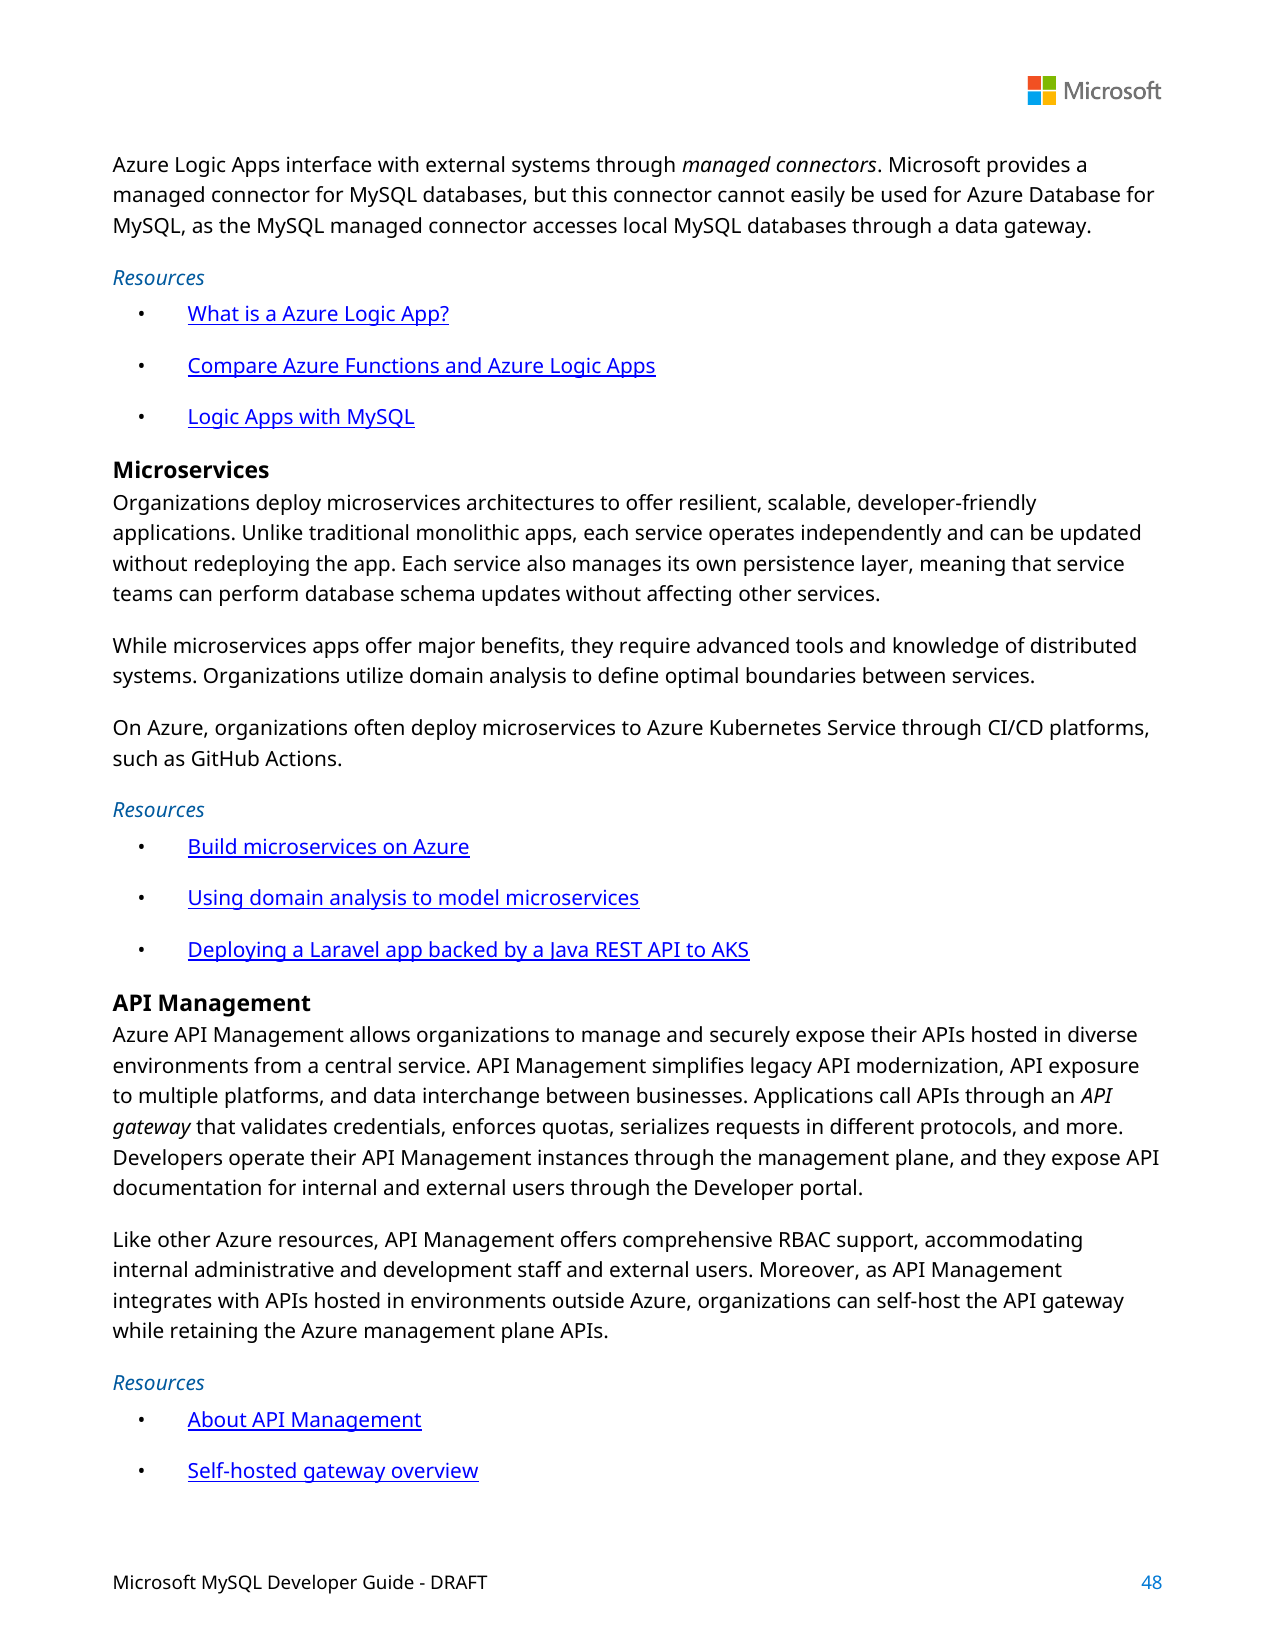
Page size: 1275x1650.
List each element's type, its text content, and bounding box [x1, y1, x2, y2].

list Self-hosted gateway overview [137, 1456, 1162, 1485]
text Organizations deploy microservices architectures to offer resilient, scalable, developer-friendly applications. Unlike traditional monolithic apps, each service operates independently and can be updated without redeploying the app. Each service also manages its own persistence layer, meaning that service teams can perform database schema updates without affecting other services. [112, 488, 1162, 608]
subtitle Resources [112, 263, 1162, 291]
list What is a Azure Logic App? [137, 299, 1162, 328]
list Using domain analysis to model microservices [137, 883, 1162, 912]
list About API Management [137, 1405, 1162, 1433]
subtitle Resources [112, 1368, 1162, 1397]
subtitle Resources [112, 795, 1162, 824]
text On Azure, organizations often deploy microservices to Azure Kubernetes Service through CI/CD platforms, such as GitHub Actions. [112, 713, 1162, 772]
text Azure API Management allows organizations to manage and securely expose their APIs hosted in diverse environments from a central service. API Management simplifies legacy API modernization, API exposure to multiple platforms, and data interchange between businesses. Applications call APIs through an API gateway that validates credentials, enforces quotas, serializes requests in different protocols, and more. Developers operate their API Management instances through the management plane, and they expose API documentation for internal and external users through the Developer portal. [112, 1020, 1162, 1202]
list Deploying a Laravel app backed by a Java REST API to AKS [137, 935, 1162, 963]
subtitle API Management [112, 986, 1162, 1018]
list Logic Apps with MySQL [137, 402, 1162, 431]
text While microservices apps offer major benefits, they require advanced tools and knowledge of distributed systems. Organizations utilize domain analysis to define optimal boundaries between services. [112, 631, 1162, 690]
text Like other Azure resources, API Management offers comprehensive RBAC support, accommodating internal administrative and development staff and external users. Moreover, as API Management integrates with APIs hosted in environments outside Azure, organizations can self-host the API gateway while retaining the Azure management plane APIs. [112, 1225, 1162, 1345]
picture [1026, 75, 1163, 107]
subtitle Microservices [112, 454, 1162, 485]
list Build microservices on Azure [137, 832, 1162, 861]
list Compare Azure Functions and Azure Logic Apps [137, 351, 1162, 379]
text Azure Logic Apps interface with external systems through managed connectors. Microsoft provides a managed connector for MySQL databases, but this connector cannot easily be used for Azure Database for MySQL, as the MySQL managed connector accesses local MySQL databases through a data gateway. [112, 150, 1162, 240]
